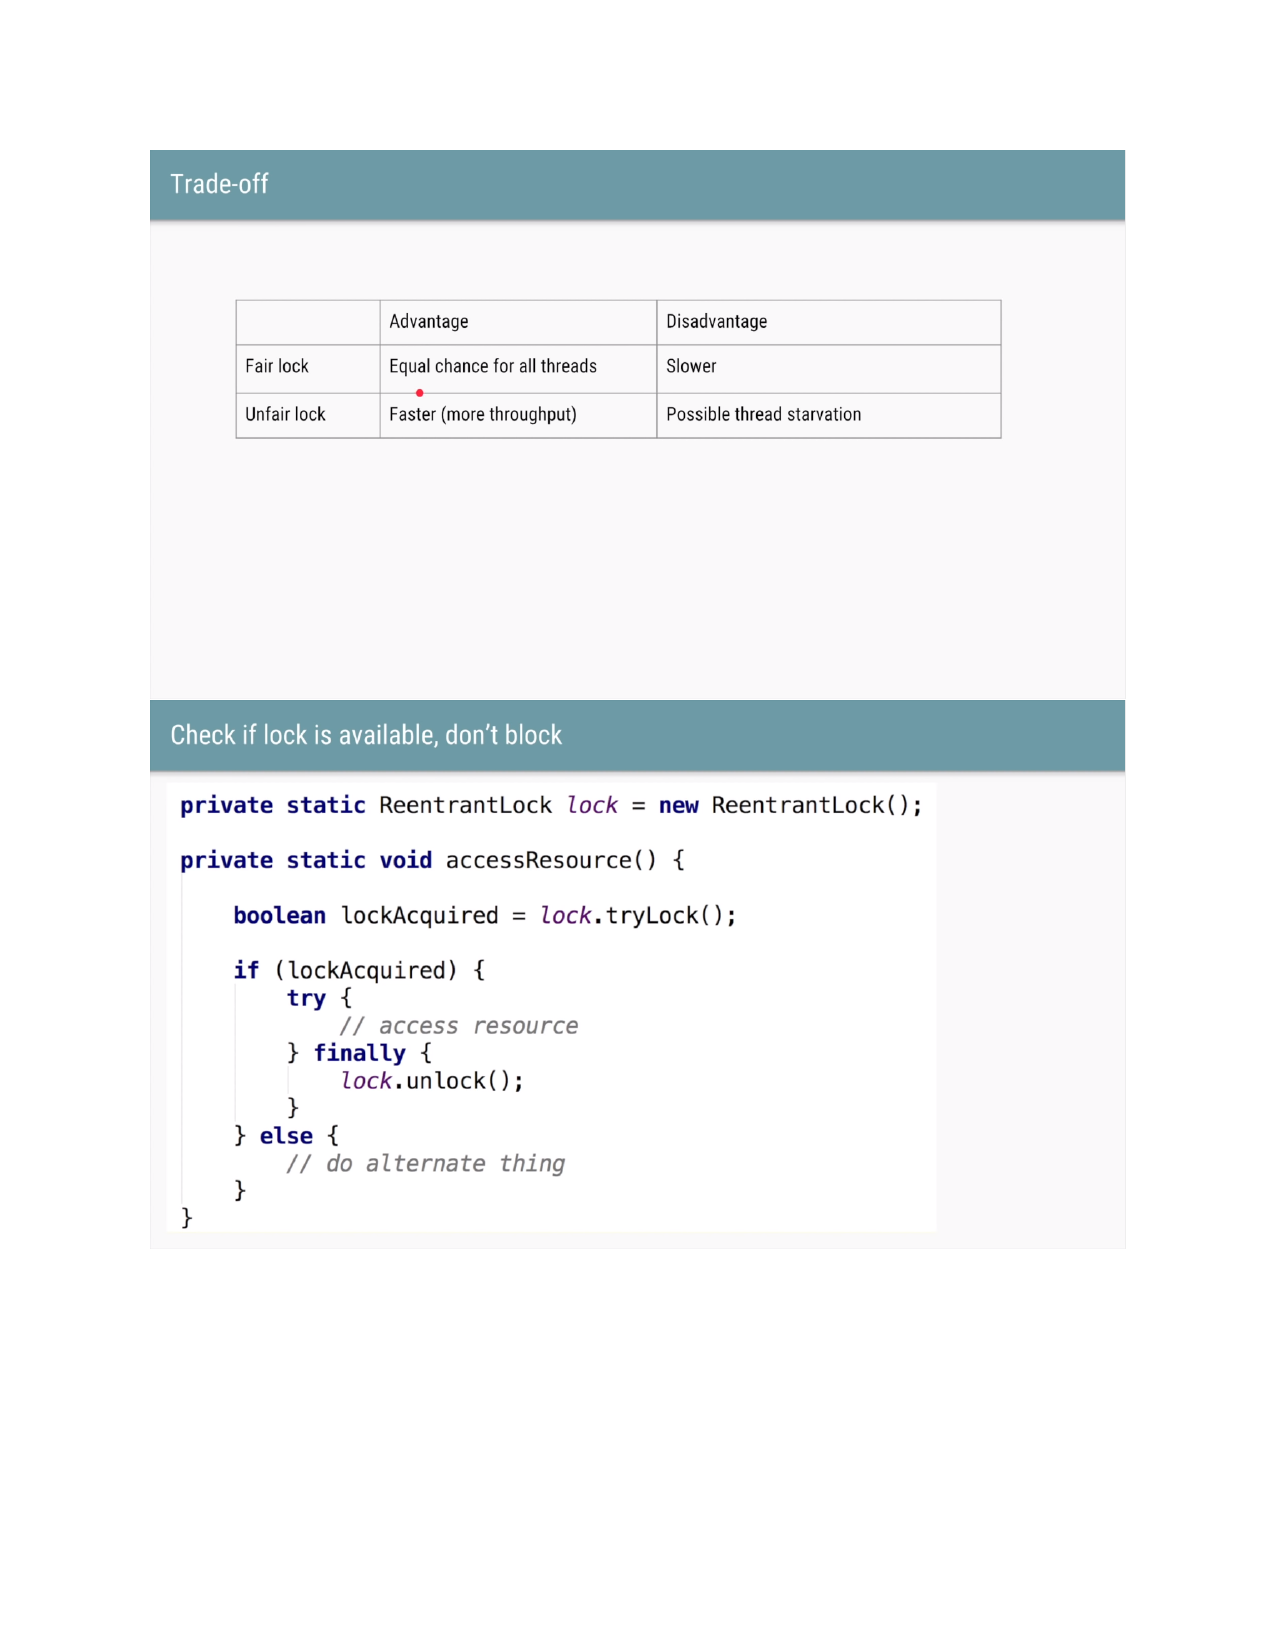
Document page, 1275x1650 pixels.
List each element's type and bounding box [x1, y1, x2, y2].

picture [150, 150, 1125, 699]
picture [150, 700, 1125, 1249]
